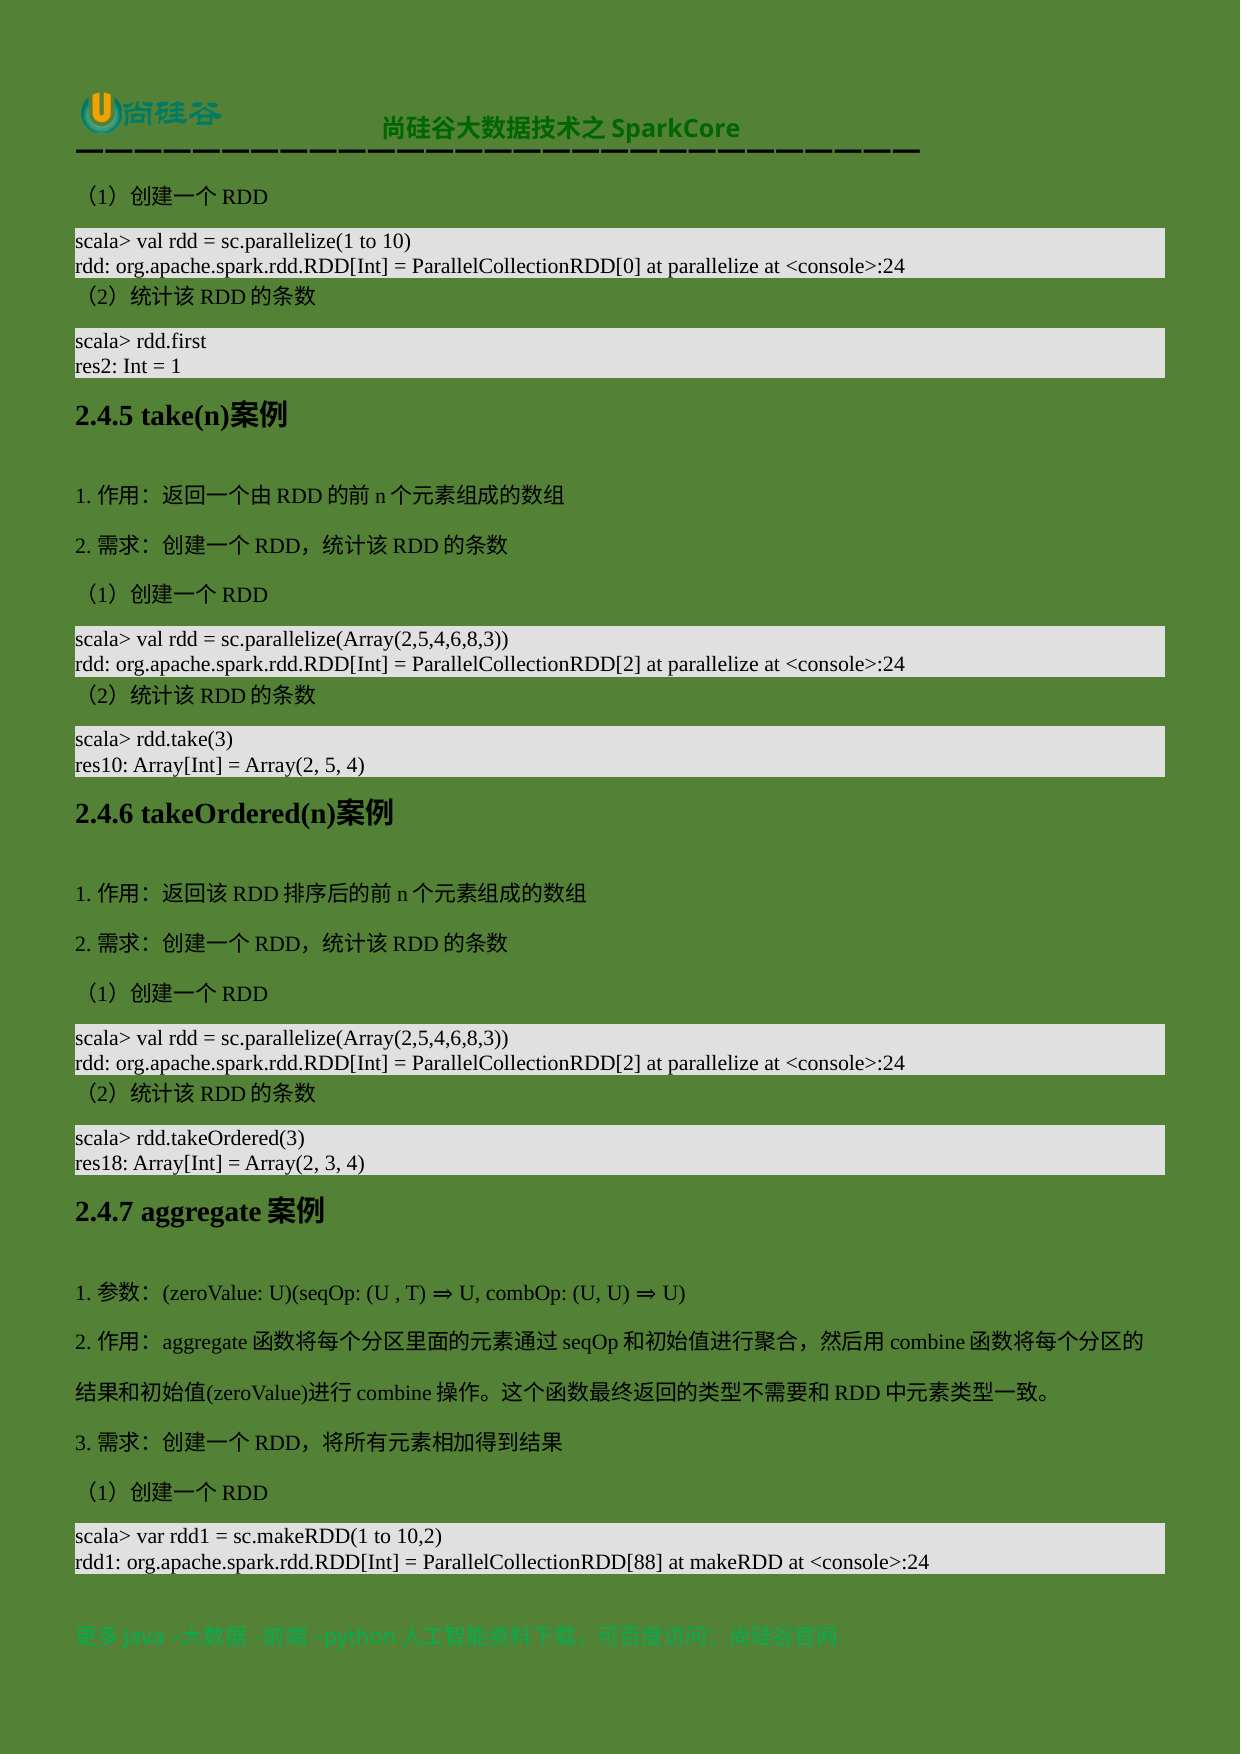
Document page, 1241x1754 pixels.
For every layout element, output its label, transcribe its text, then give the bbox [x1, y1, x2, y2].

text 2. 需求：创建一个RDD，统计该RDD的条数 [75, 527, 1165, 561]
text （1）创建一个RDD [75, 178, 1165, 212]
text 1. 作用：返回该RDD排序后的前n个元素组成的数组 [75, 875, 1165, 909]
text rdd1: org.apache.spark.rdd.RDD[Int] = ParallelCollectionRDD[88] at makeRDD at <console>:24 [75, 1549, 1165, 1574]
text scala> val rdd = sc.parallelize(1 to 10) [75, 228, 1165, 253]
text scala> val rdd = sc.parallelize(Array(2,5,4,6,8,3)) [75, 1024, 1165, 1050]
text rdd: org.apache.spark.rdd.RDD[Int] = ParallelCollectionRDD[2] at parallelize at <console>:24 [75, 651, 1165, 677]
subtitle 2.4.5 take(n)案例 [75, 378, 1165, 446]
picture [75, 88, 226, 138]
text （1）创建一个RDD [75, 1474, 1165, 1508]
text scala> var rdd1 = sc.makeRDD(1 to 10,2) [75, 1523, 1165, 1549]
text （2）统计该RDD的条数 [75, 278, 1165, 312]
text （1）创建一个RDD [75, 975, 1165, 1009]
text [75, 253, 1165, 278]
text scala> rdd.takeOrdered(3) [75, 1125, 1165, 1150]
text scala> rdd.take(3) [75, 726, 1165, 752]
text res10: Array[Int] = Array(2, 5, 4) [75, 752, 1165, 777]
subtitle 2.4.6 takeOrdered(n)案例 [75, 777, 1165, 845]
subtitle 2.4.7 aggregate案例 [75, 1175, 1165, 1243]
text （1）创建一个RDD [75, 576, 1165, 610]
text 3. 需求：创建一个RDD，将所有元素相加得到结果 [75, 1424, 1165, 1458]
text 2. 需求：创建一个RDD，统计该RDD的条数 [75, 925, 1165, 959]
text （2）统计该RDD的条数 [75, 1075, 1165, 1109]
text 1. 作用：返回一个由RDD的前n个元素组成的数组 [75, 477, 1165, 511]
text rdd: org.apache.spark.rdd.RDD[Int] = ParallelCollectionRDD[2] at parallelize at <console>:24 [75, 1050, 1165, 1075]
text res18: Array[Int] = Array(2, 3, 4) [75, 1150, 1165, 1175]
text 2. 作用：aggregate函数将每个分区里面的元素通过seqOp和初始值进行聚合，然后用combine函数将每个分区的结果和初始值(zeroValue)进行combine操作。这个函数最终返回的类型不需要和RDD中元素类型一致。 [75, 1323, 1165, 1408]
text 1. 参数：(zeroValue: U)(seqOp: (U , T) ⇒ U, combOp: (U, U) ⇒ U) [75, 1273, 1165, 1307]
text scala> val rdd = sc.parallelize(Array(2,5,4,6,8,3)) [75, 626, 1165, 651]
text scala> rdd.first [75, 328, 1165, 353]
text （2）统计该RDD的条数 [75, 677, 1165, 711]
text res2: Int = 1 [75, 353, 1165, 378]
